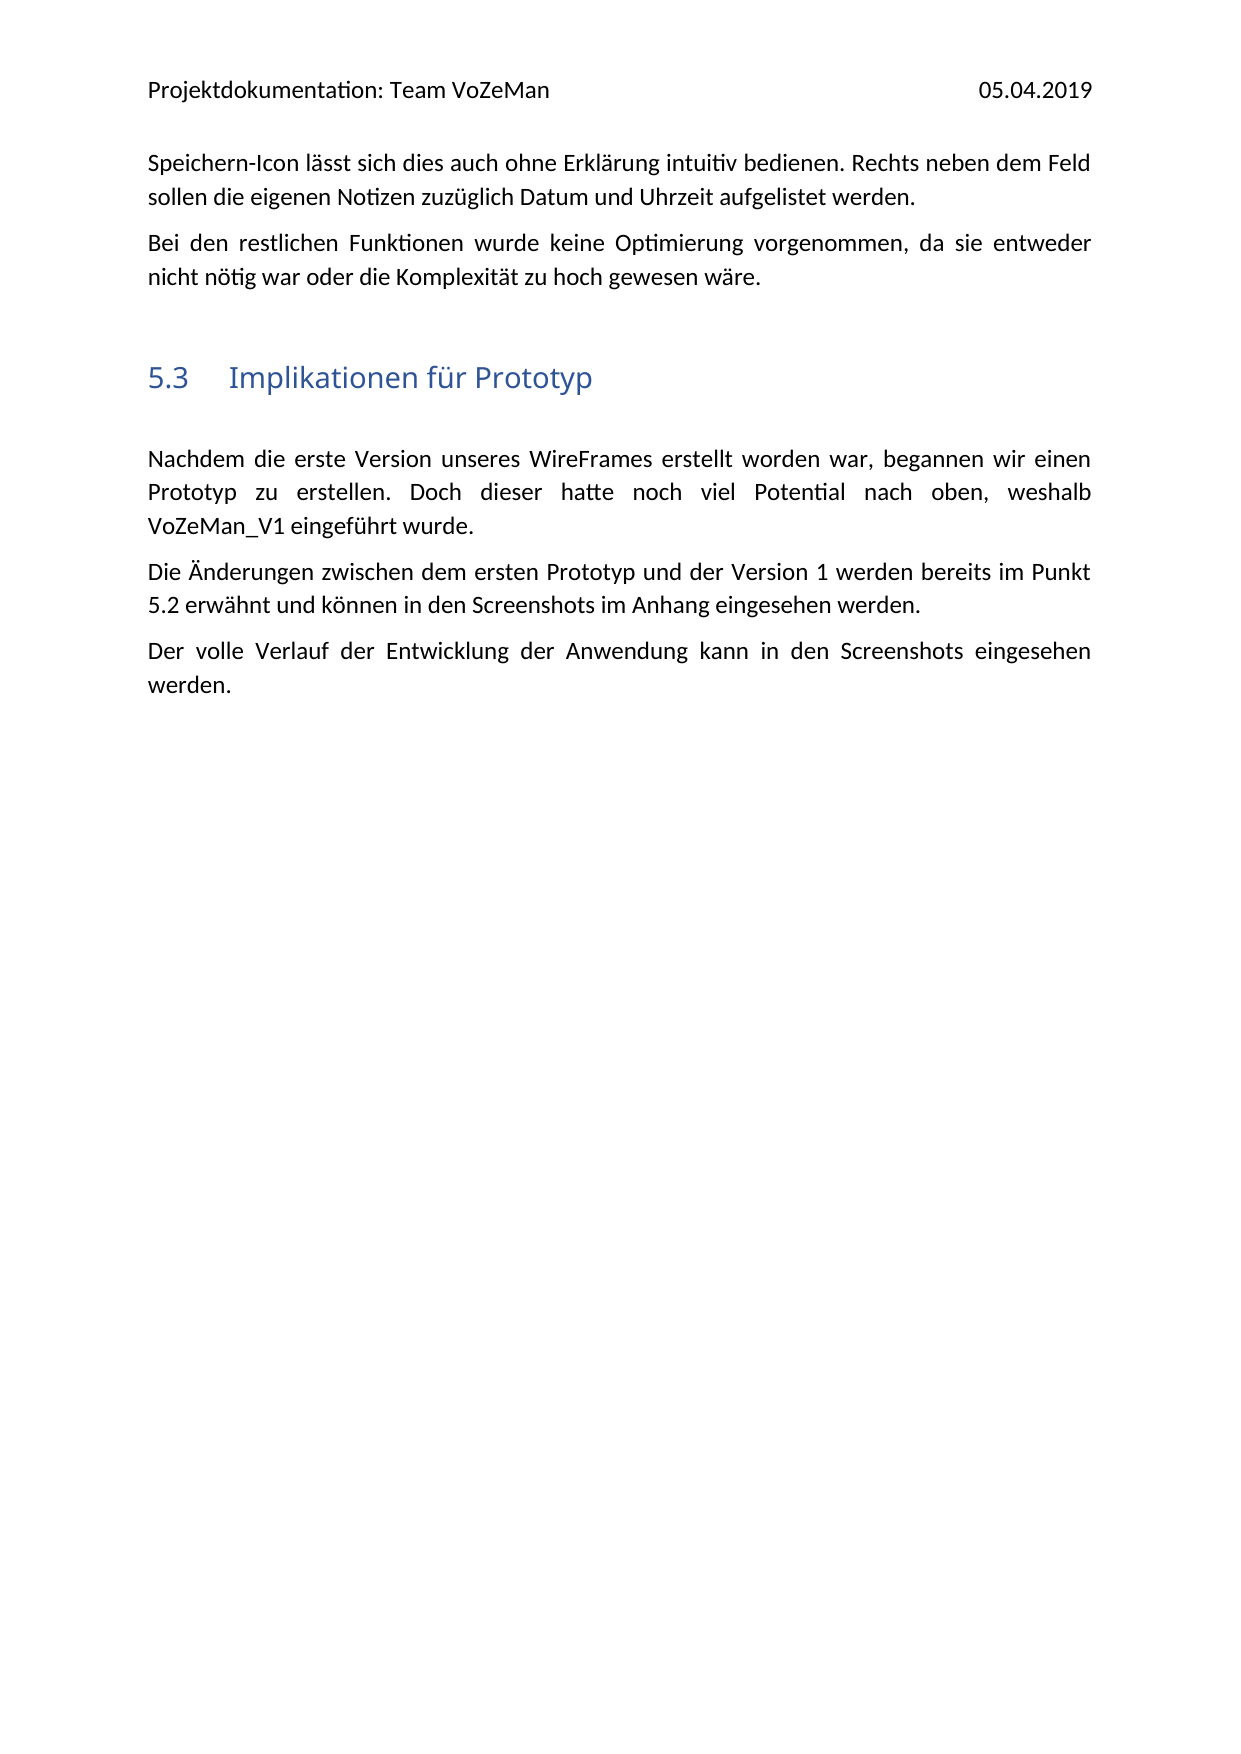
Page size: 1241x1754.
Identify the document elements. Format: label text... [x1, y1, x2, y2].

text Die Änderungen zwischen dem ersten Prototyp und der Version 1 werden bereits im Punkt 5.2 erwähnt und können in den Screenshots im Anhang eingesehen werden. [148, 556, 1093, 620]
text Der volle Verlauf der Entwicklung der Anwendung kann in den Screenshots eingesehen werden. [148, 635, 1093, 699]
subtitle Implikationen für Prototyp [148, 357, 1093, 397]
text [148, 148, 1093, 212]
text Bei den restlichen Funktionen wurde keine Optimierung vorgenommen, da sie entweder nicht nötig war oder die Komplexität zu hoch gewesen wäre. [148, 227, 1093, 291]
text Nachdem die erste Version unseres WireFrames erstellt worden war, begannen wir einen Prototyp zu erstellen. Doch dieser hatte noch viel Potential nach oben, weshalb VoZeMan_V1 eingeführt wurde. [148, 443, 1093, 540]
